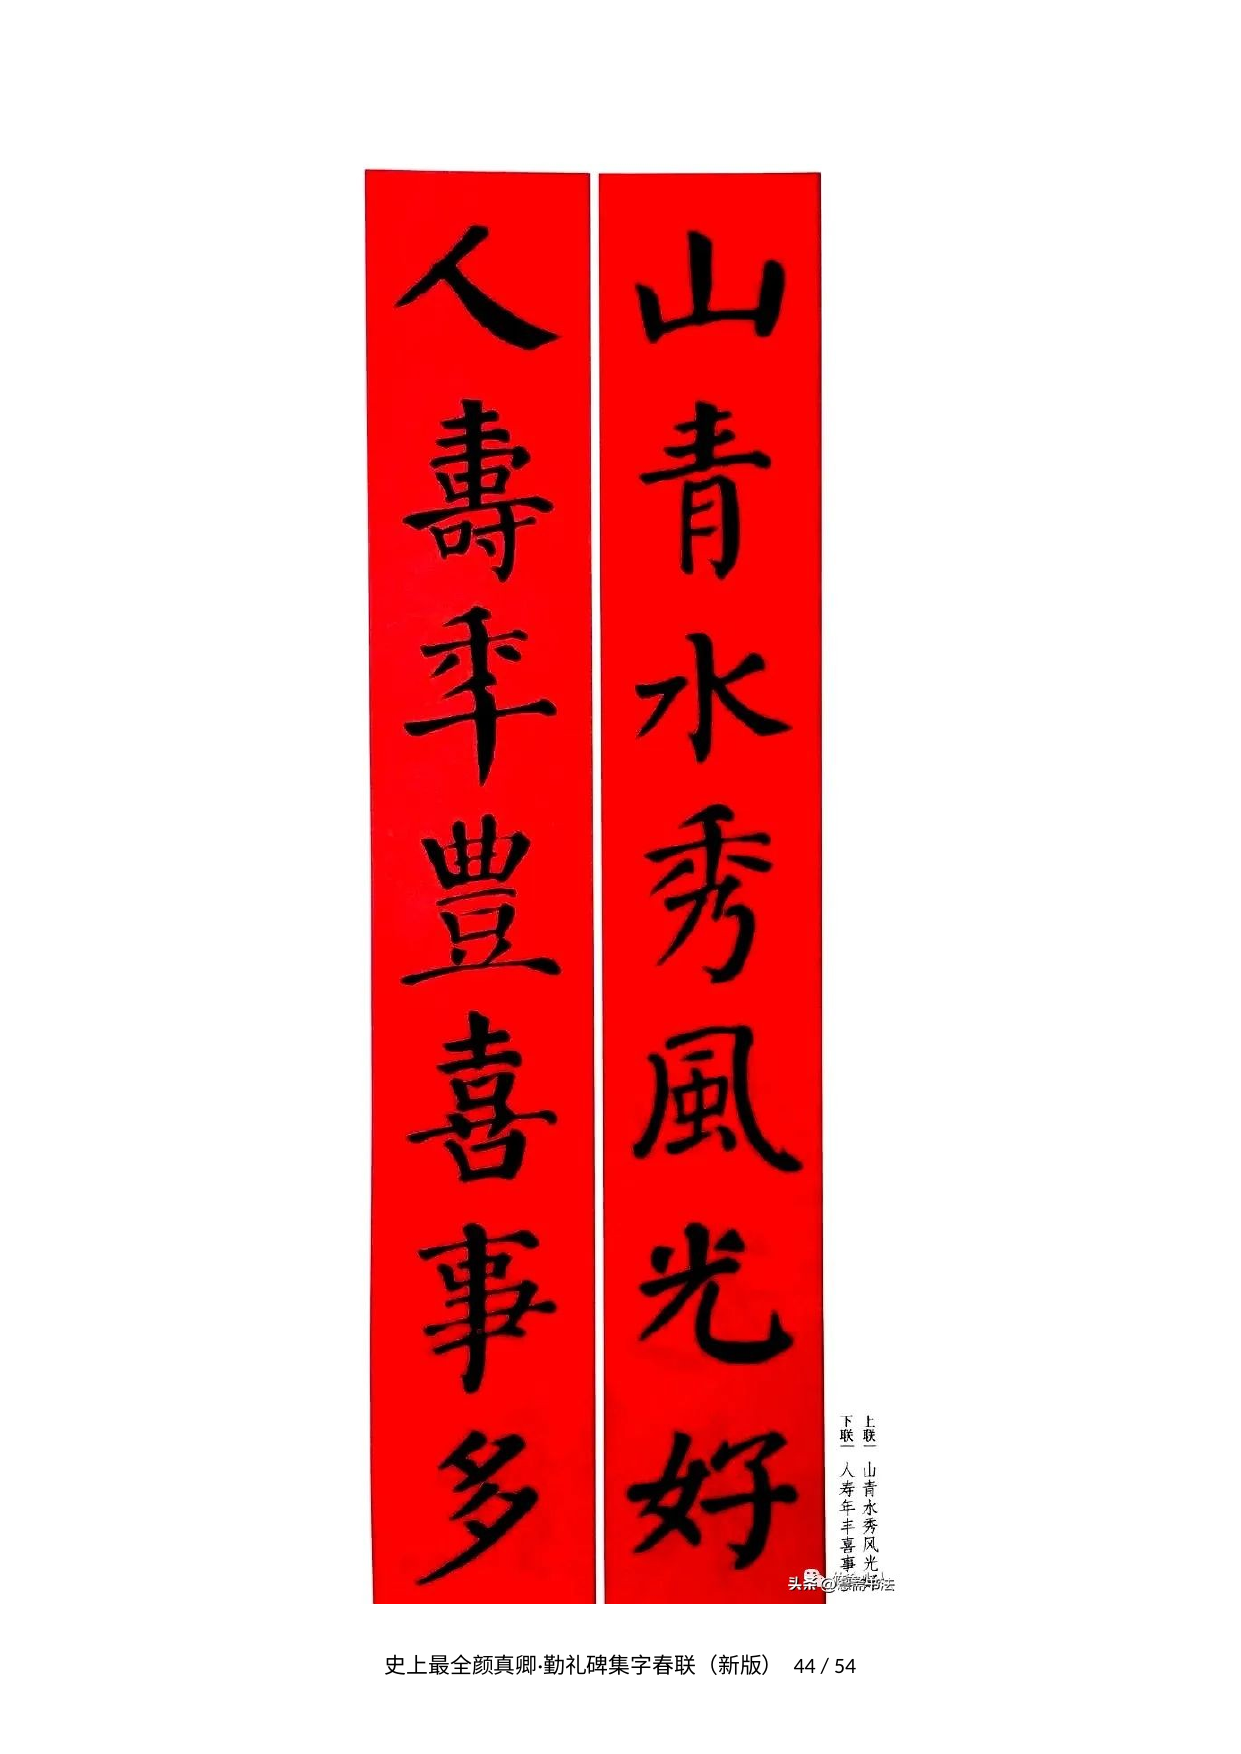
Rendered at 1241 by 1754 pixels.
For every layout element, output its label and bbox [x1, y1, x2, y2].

picture [334, 150, 907, 1604]
